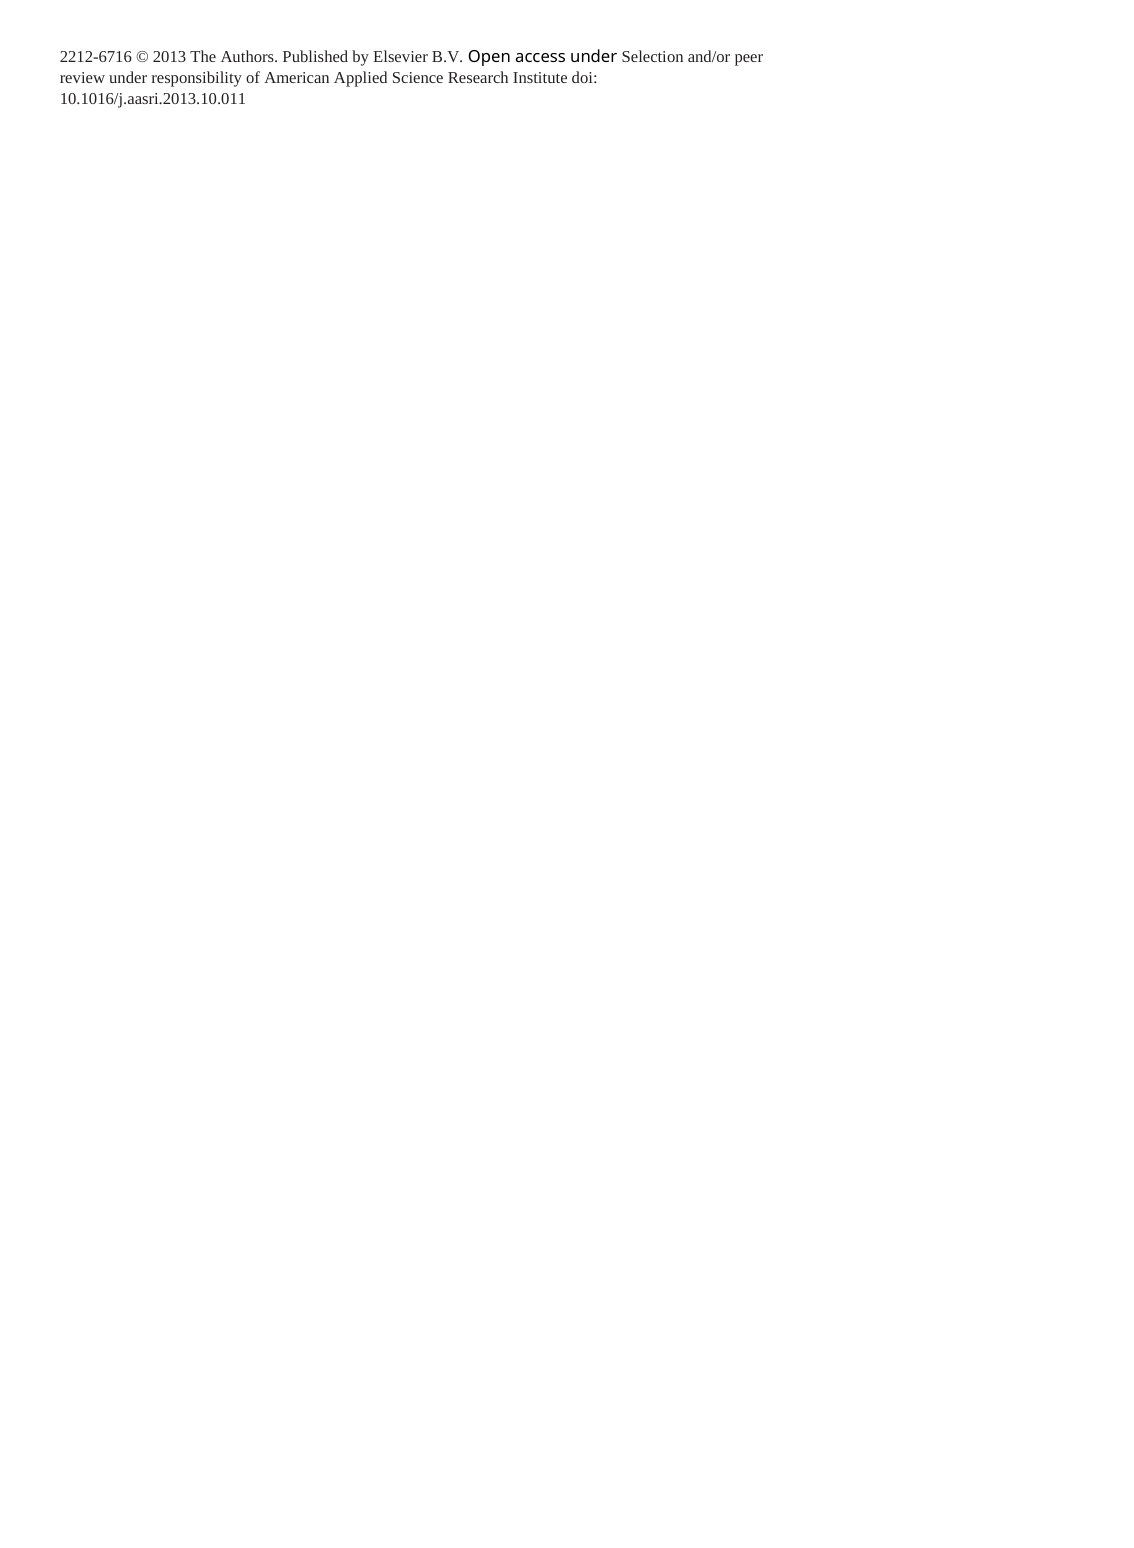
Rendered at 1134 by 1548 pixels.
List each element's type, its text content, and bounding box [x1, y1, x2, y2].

text 2212-6716 © 2013 The Authors. Published by Elsevier B.V. Open access under Selection and/or peer review under responsibility of American Applied Science Research Institute doi: 10.1016/j.aasri.2013.10.011 [59, 46, 772, 109]
